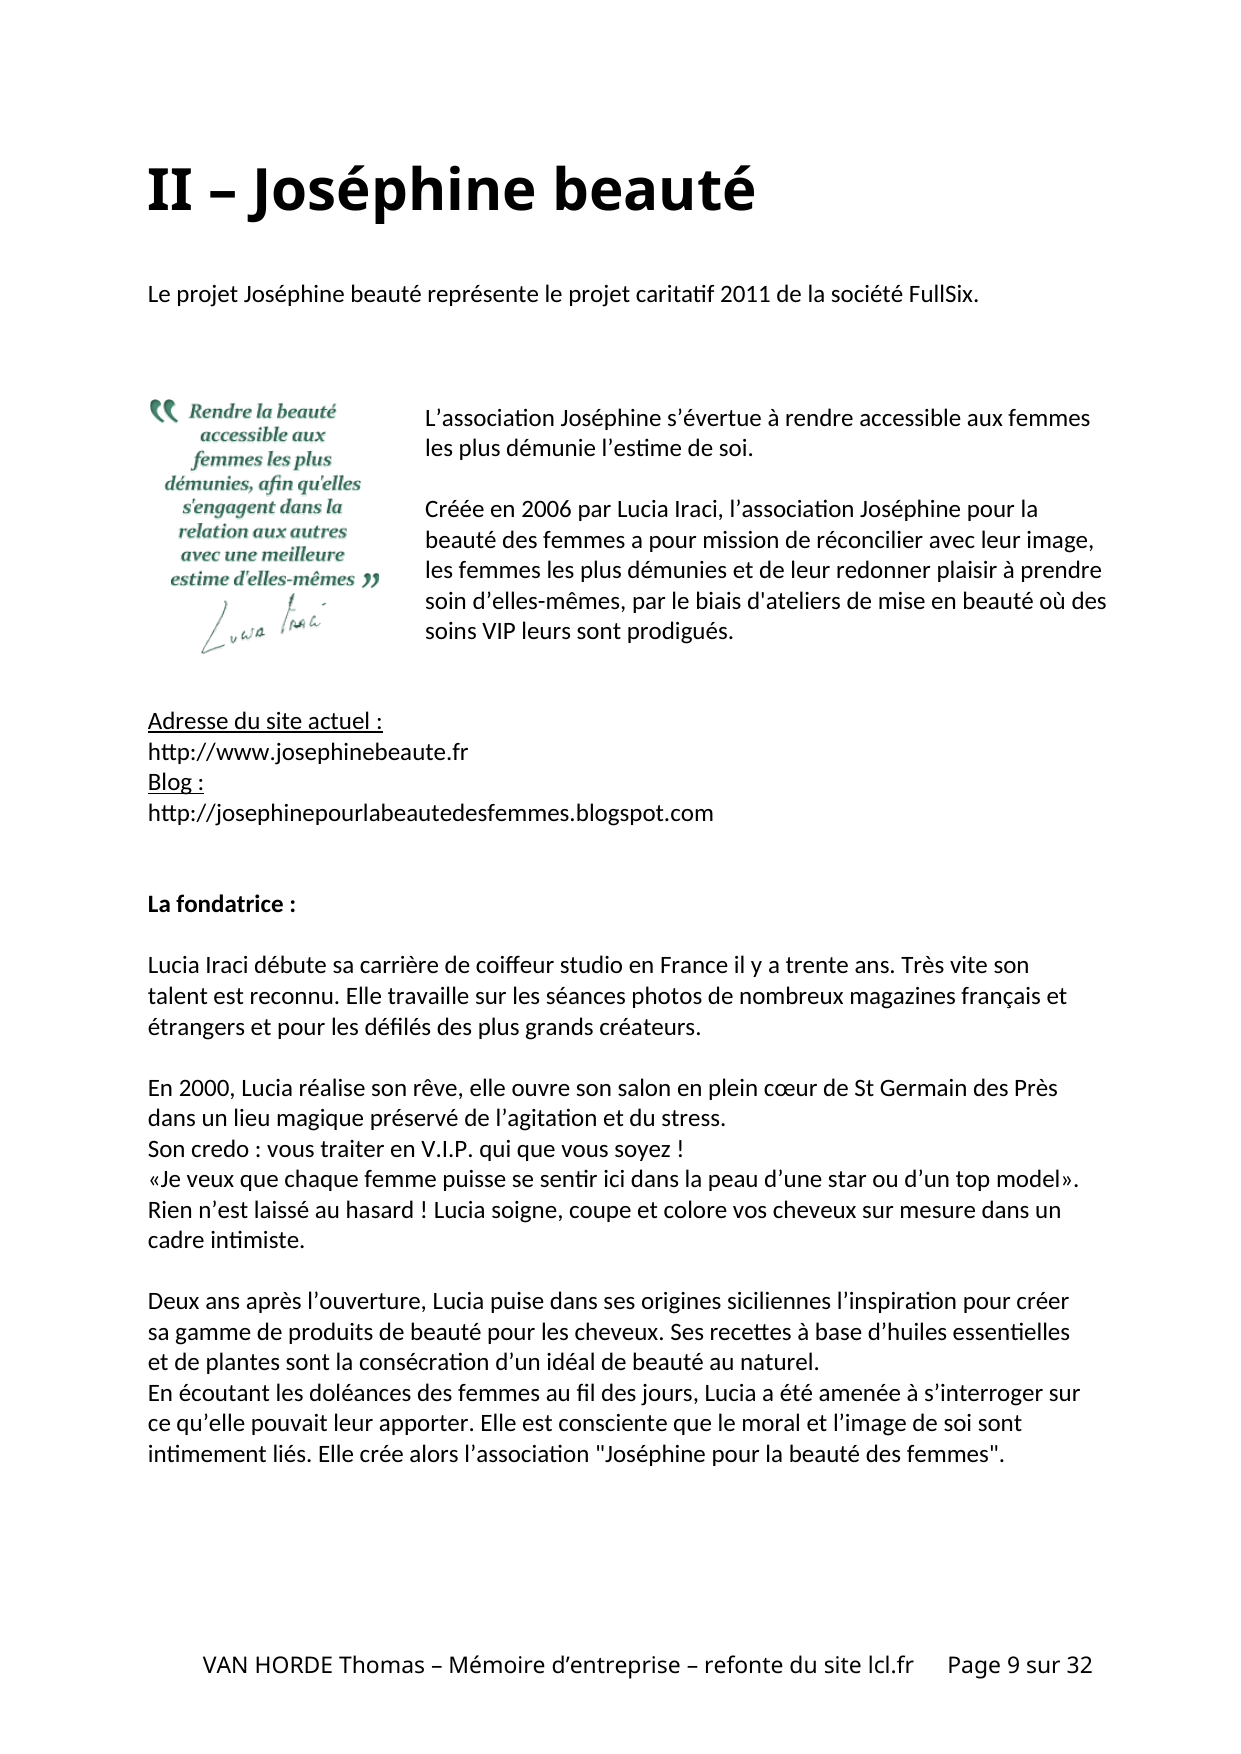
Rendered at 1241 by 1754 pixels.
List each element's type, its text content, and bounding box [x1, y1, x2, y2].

text Adresse du site actuel : [148, 705, 1093, 736]
text II – Joséphine beauté [148, 148, 1093, 227]
text Blog : [148, 766, 1093, 797]
text http://www.josephinebeaute.fr [148, 736, 1093, 766]
text Lucia Iraci débute sa carrière de coiffeur studio en France il y a trente ans. Très vite son talent est reconnu. Elle travaille sur les séances photos de nombreux magazines français et étrangers et pour les défilés des plus grands créateurs. En 2000, Lucia réalise son rêve, elle ouvre son salon en plein cœur de St Germain des Près dans un lieu magique préservé de l’agitation et du stress. Son credo : vous traiter en V.I.P. qui que vous soyez ! «Je veux que chaque femme puisse se sentir ici dans la peau d’une star ou d’un top model». Rien n’est laissé au hasard ! Lucia soigne, coupe et colore vos cheveux sur mesure dans un cadre intimiste. Deux ans après l’ouverture, Lucia puise dans ses origines siciliennes l’inspiration pour créer sa gamme de produits de beauté pour les cheveux. Ses recettes à base d’huiles essentielles et de plantes sont la consécration d’un idéal de beauté au naturel. En écoutant les doléances des femmes au fil des jours, Lucia a été amenée à s’interroger sur ce qu’elle pouvait leur apporter. Elle est consciente que le moral et l’image de soi sont intimement liés. Elle crée alors l’association "Joséphine pour la beauté des femmes". [148, 949, 1093, 1468]
text Le projet Joséphine beauté représente le projet caritatif 2011 de la société FullSix. [148, 278, 1093, 309]
picture [150, 399, 380, 655]
text La fondatrice : [148, 888, 1093, 919]
text http://josephinepourlabeautedesfemmes.blogspot.com [148, 797, 1093, 827]
